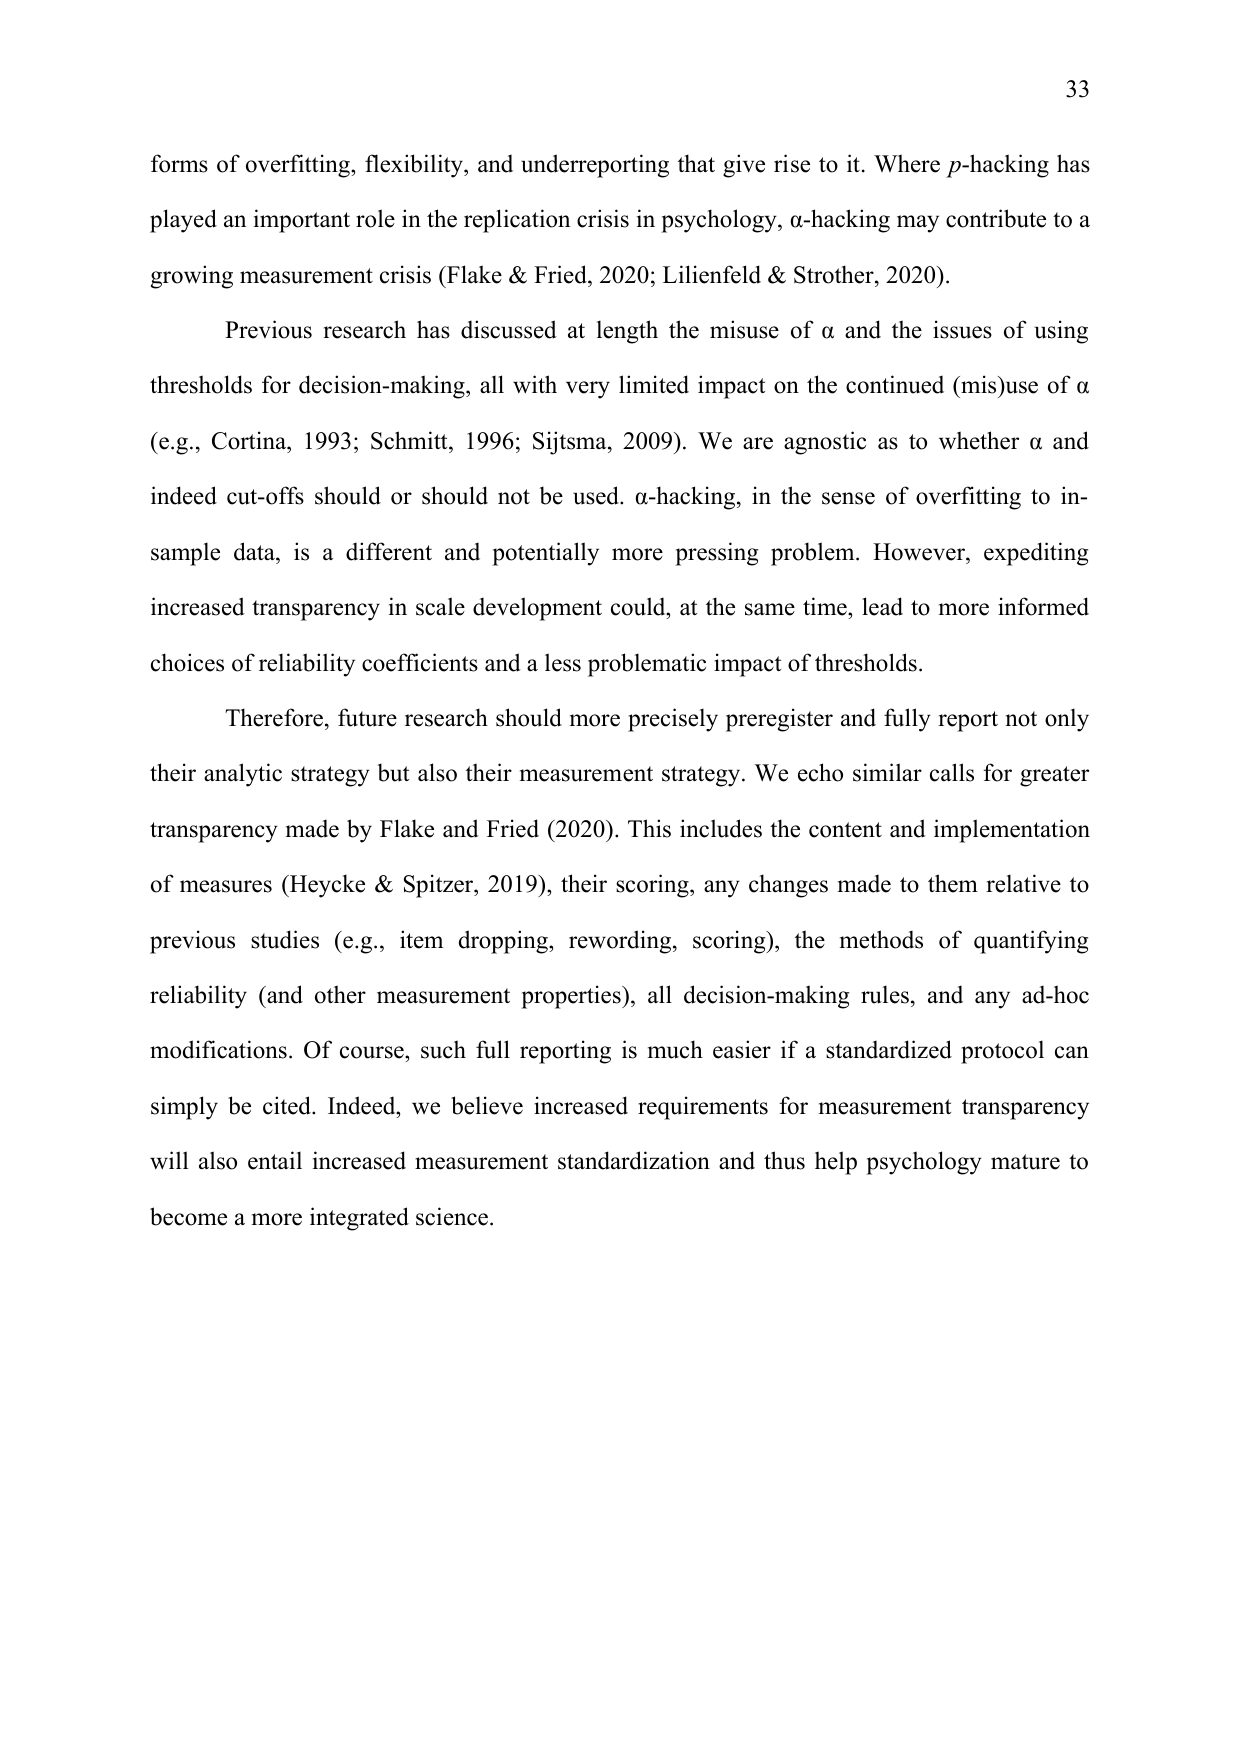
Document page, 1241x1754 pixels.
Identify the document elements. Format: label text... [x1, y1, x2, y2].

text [150, 150, 1090, 288]
text Therefore, future research should more precisely preregister and fully report not only their analytic strategy but also their measurement strategy. We echo similar calls for greater transparency made by Flake and Fried (2020). This includes the content and implementation of measures (Heycke & Spitzer, 2019), their scoring, any changes made to them relative to previous studies (e.g., item dropping, rewording, scoring), the methods of quantifying reliability (and other measurement properties), all decision-making rules, and any ad-hoc modifications. Of course, such full reporting is much easier if a standardized protocol can simply be cited. Indeed, we believe increased requirements for measurement transparency will also entail increased measurement standardization and thus help psychology mature to become a more integrated science. [150, 704, 1090, 1231]
text Previous research has discussed at length the misuse of α and the issues of using thresholds for decision-making, all with very limited impact on the continued (mis)use of α (e.g., Cortina, 1993; Schmitt, 1996; Sijtsma, 2009). We are agnostic as to whether α and indeed cut-offs should or should not be used. α-hacking, in the sense of overfitting to in-sample data, is a different and potentially more pressing problem. However, expediting increased transparency in scale development could, at the same time, lead to more informed choices of reliability coefficients and a less problematic impact of thresholds. [150, 316, 1090, 676]
